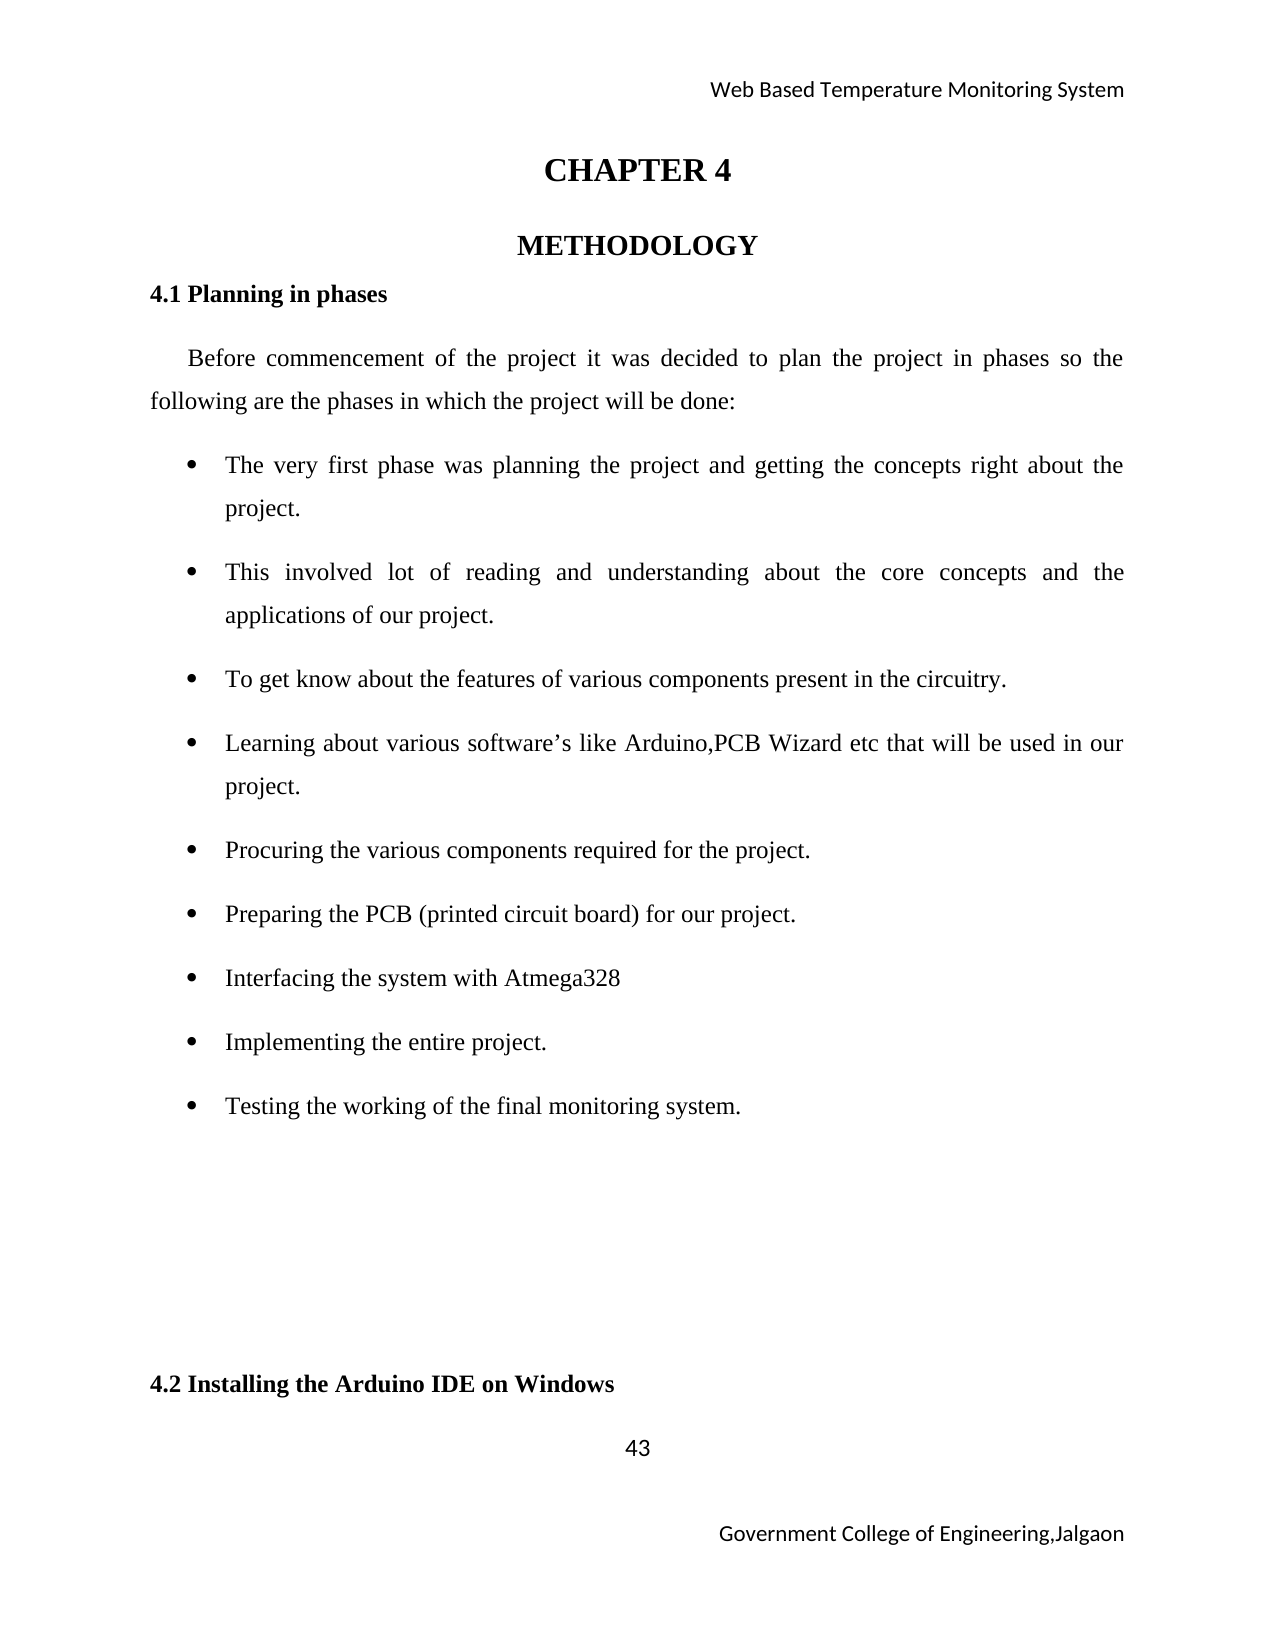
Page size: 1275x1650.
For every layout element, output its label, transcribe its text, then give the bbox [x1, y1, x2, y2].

list This involved lot of reading and understanding about the core concepts and the applications of our project. [187, 557, 1125, 629]
text Before commencement of the project it was decided to plan the project in phases so the following are the phases in which the project will be done: [150, 343, 1125, 414]
list Procuring the various components required for the project. [187, 835, 1125, 864]
list The very first phase was planning the project and getting the concepts right about the project. [187, 450, 1125, 522]
subtitle METHODOLOGY [150, 228, 1125, 262]
list Interfacing the system with Atmega328 [187, 963, 1125, 992]
text CHAPTER 4 [150, 150, 1125, 188]
text 4.2 Installing the Arduino IDE on Windows [150, 1369, 1125, 1398]
list Learning about various software’s like Arduino,PCB Wizard etc that will be used in our project. [187, 728, 1125, 800]
list Implementing the entire project. [187, 1027, 1125, 1056]
list Preparing the PCB (printed circuit board) for our project. [187, 899, 1125, 928]
list Testing the working of the final monitoring system. [187, 1091, 1125, 1119]
list To get know about the features of various components present in the circuitry. [187, 664, 1125, 693]
text 4.1 Planning in phases [150, 279, 1125, 307]
